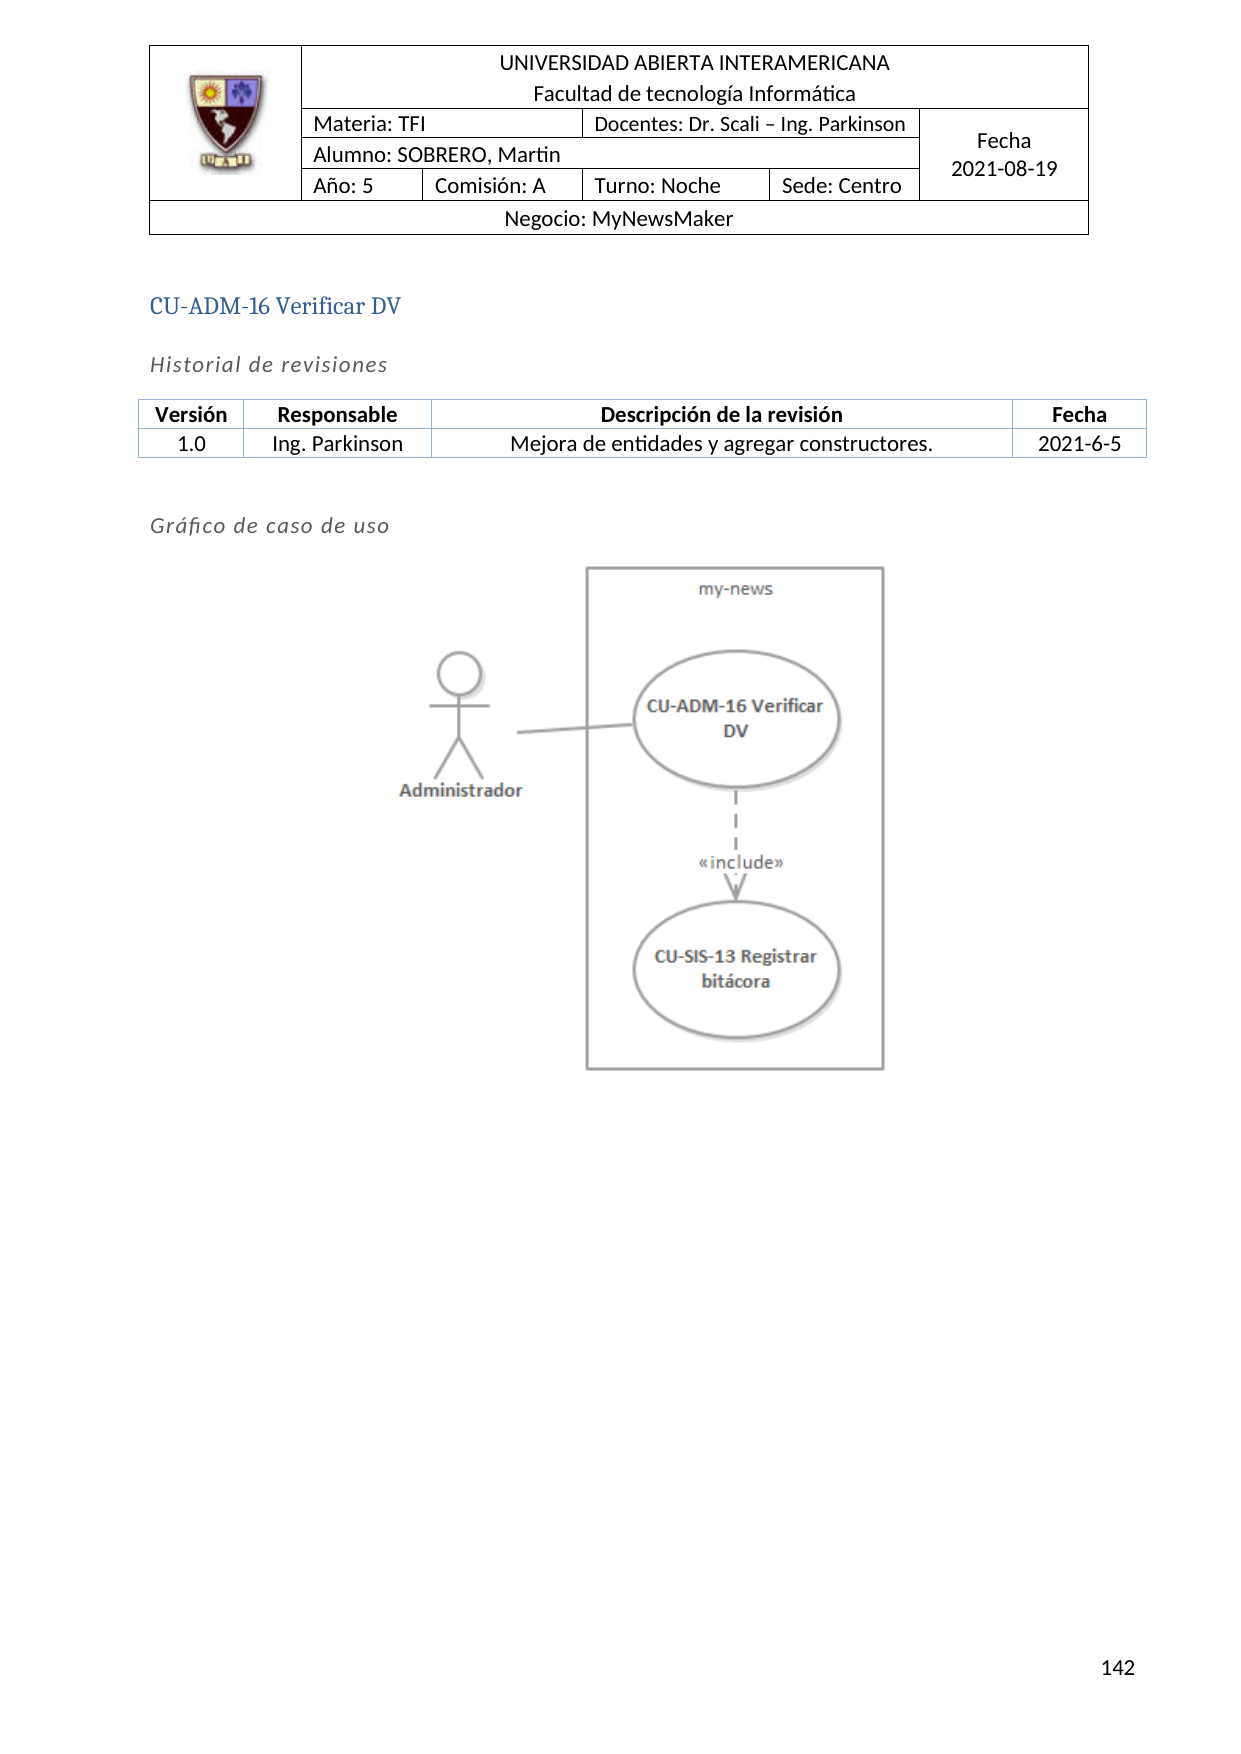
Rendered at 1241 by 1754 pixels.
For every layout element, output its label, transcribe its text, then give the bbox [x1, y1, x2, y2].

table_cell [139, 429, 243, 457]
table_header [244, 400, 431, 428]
subtitle CU-ADM-16 Verificar DV [150, 292, 1135, 321]
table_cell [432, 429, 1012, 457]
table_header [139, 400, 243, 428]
subtitle Gráfico de caso de uso [150, 511, 1135, 539]
subtitle Historial de revisiones [150, 350, 1135, 378]
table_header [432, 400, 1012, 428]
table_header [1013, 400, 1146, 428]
picture [398, 559, 888, 1074]
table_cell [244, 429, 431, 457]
picture [175, 67, 276, 180]
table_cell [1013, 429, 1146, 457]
